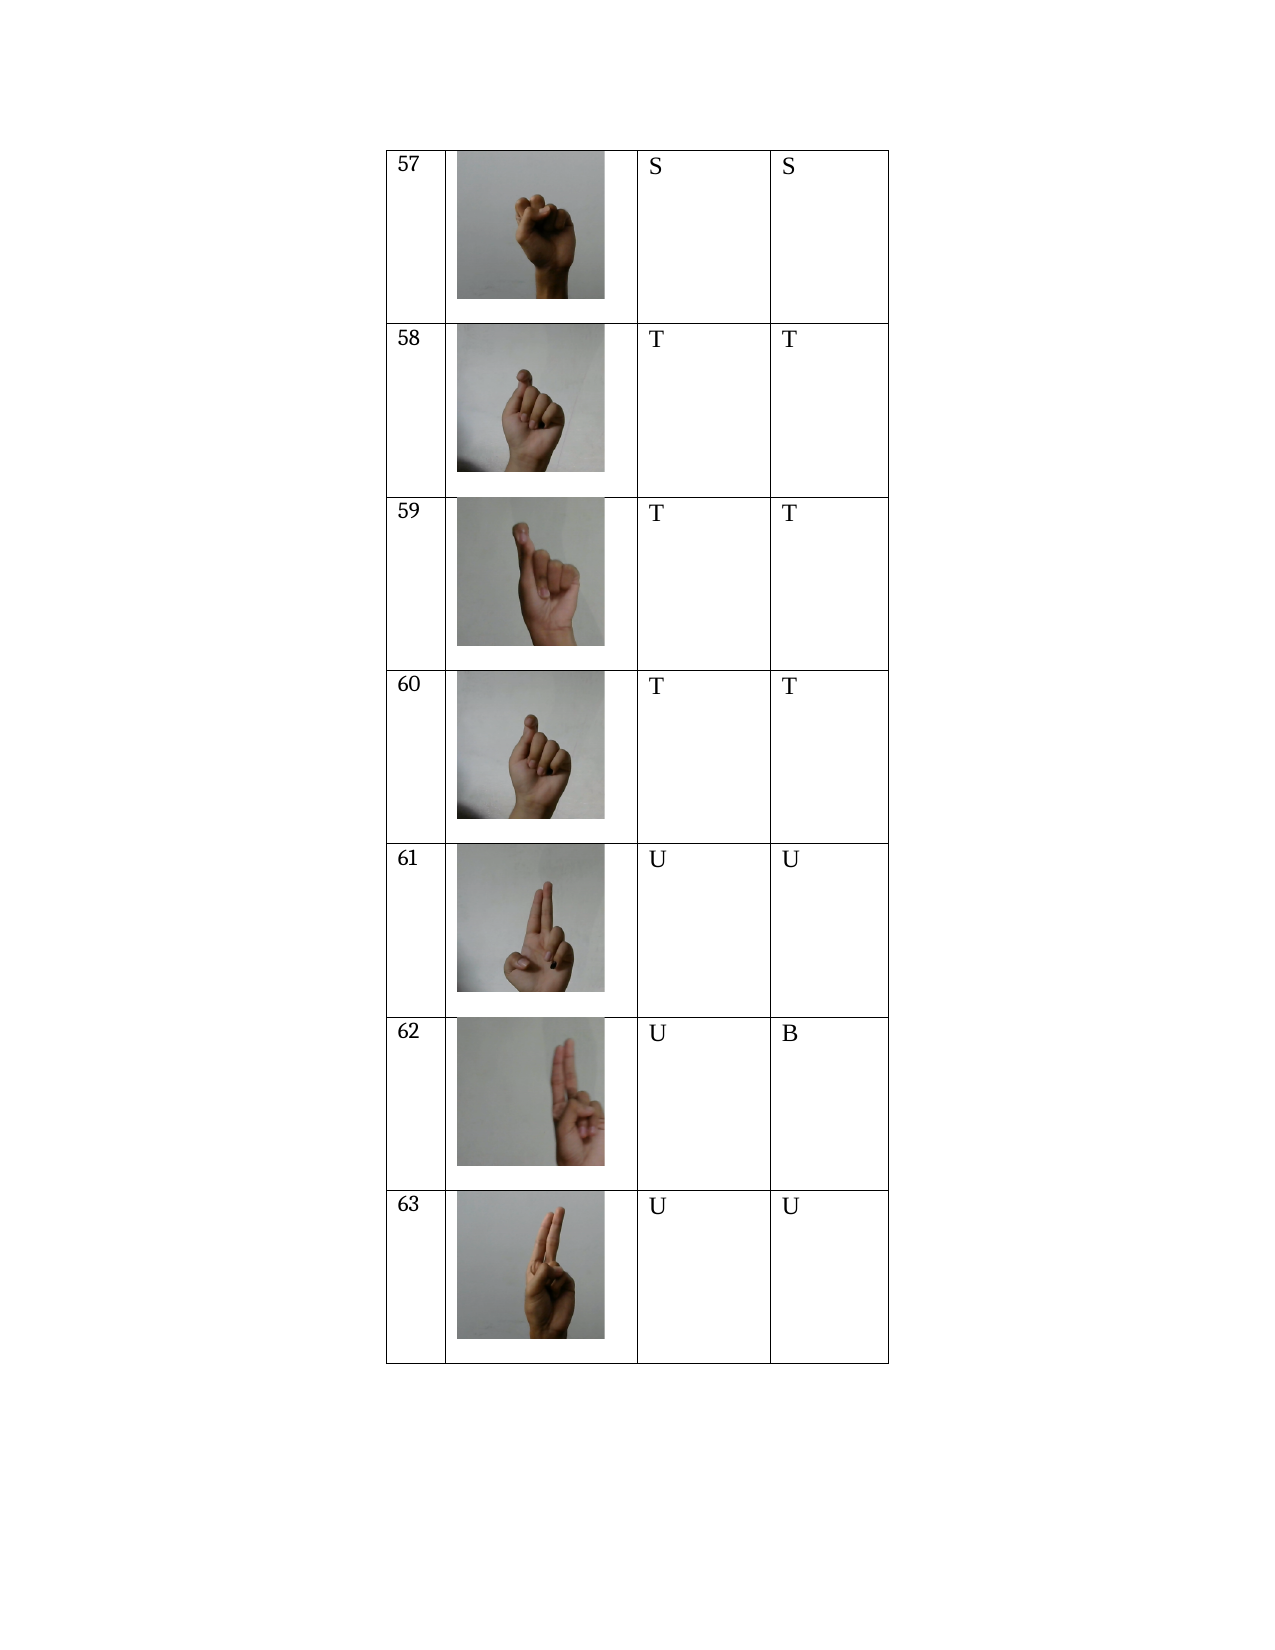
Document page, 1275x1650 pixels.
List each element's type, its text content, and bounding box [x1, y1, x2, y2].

table_cell T [638, 498, 770, 670]
table_cell [446, 844, 637, 1017]
table_cell [446, 1191, 637, 1363]
table_cell [446, 498, 637, 670]
table_cell [446, 151, 637, 323]
table_cell 60 [387, 671, 445, 843]
table_cell S [771, 151, 888, 323]
table_cell 62 [387, 1018, 445, 1190]
table_cell T [771, 324, 888, 497]
table_cell U [638, 844, 770, 1017]
table_cell S [638, 151, 770, 323]
picture [457, 497, 605, 646]
table_cell [446, 671, 637, 843]
picture [457, 671, 605, 819]
picture [457, 1017, 605, 1166]
table_cell T [771, 671, 888, 843]
picture [457, 1191, 605, 1339]
table_cell U [638, 1018, 770, 1190]
table_cell 57 [387, 151, 445, 323]
table_cell U [638, 1191, 770, 1363]
table_cell T [771, 498, 888, 670]
table_cell [446, 324, 637, 497]
picture [457, 844, 605, 992]
table_cell U [771, 844, 888, 1017]
table_cell 63 [387, 1191, 445, 1363]
table_cell 58 [387, 324, 445, 497]
table_cell 59 [387, 498, 445, 670]
table_cell 61 [387, 844, 445, 1017]
table_cell [446, 1018, 637, 1190]
picture [457, 151, 605, 299]
table_cell U [771, 1191, 888, 1363]
picture [457, 324, 605, 472]
table_cell T [638, 671, 770, 843]
table_cell B [771, 1018, 888, 1190]
table_cell T [638, 324, 770, 497]
